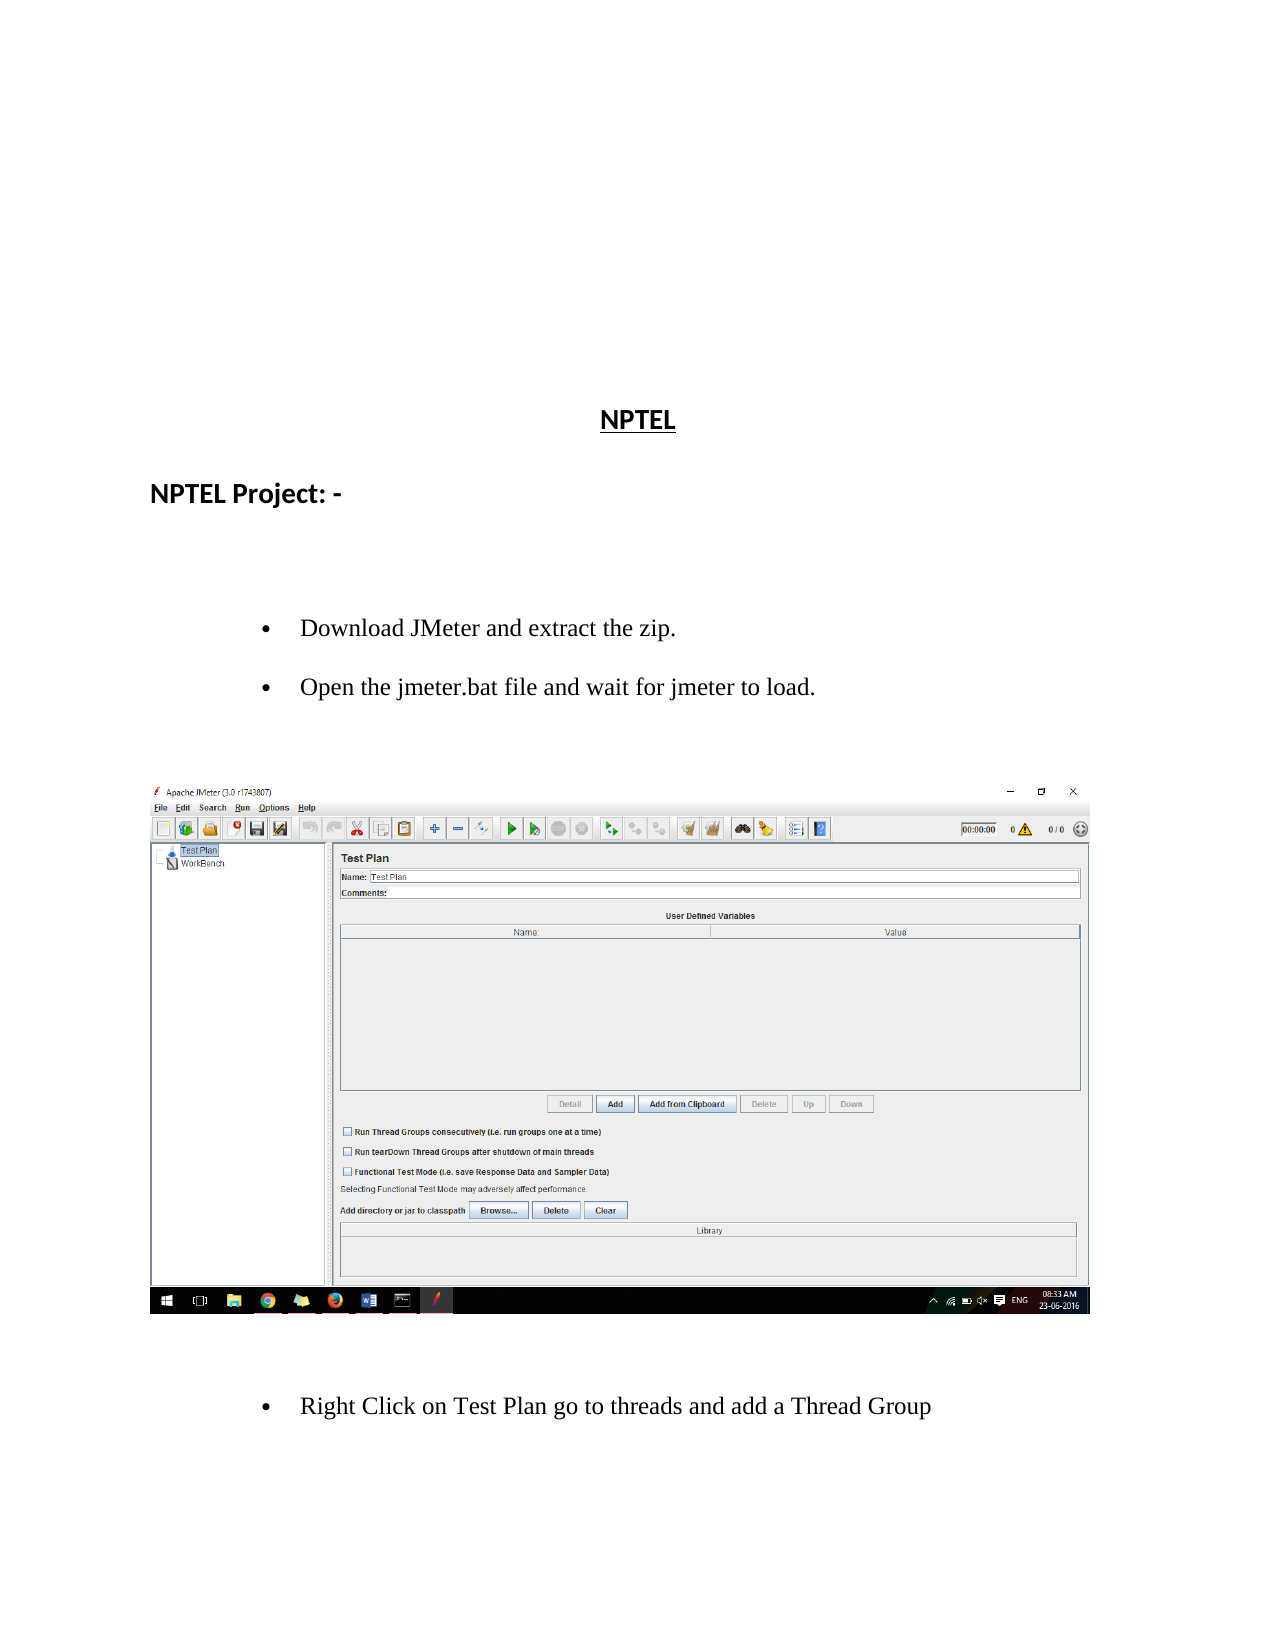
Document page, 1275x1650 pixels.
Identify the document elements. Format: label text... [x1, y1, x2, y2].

list Download JMeter and extract the zip. [262, 613, 1125, 641]
text NPTEL [150, 401, 1125, 437]
list Open the jmeter.bat file and wait for jmeter to load. [262, 672, 1125, 701]
list Right Click on Test Plan go to threads and add a Thread Group [262, 1391, 1125, 1420]
text NPTEL Project: - [150, 476, 1125, 511]
picture [150, 785, 1090, 1314]
